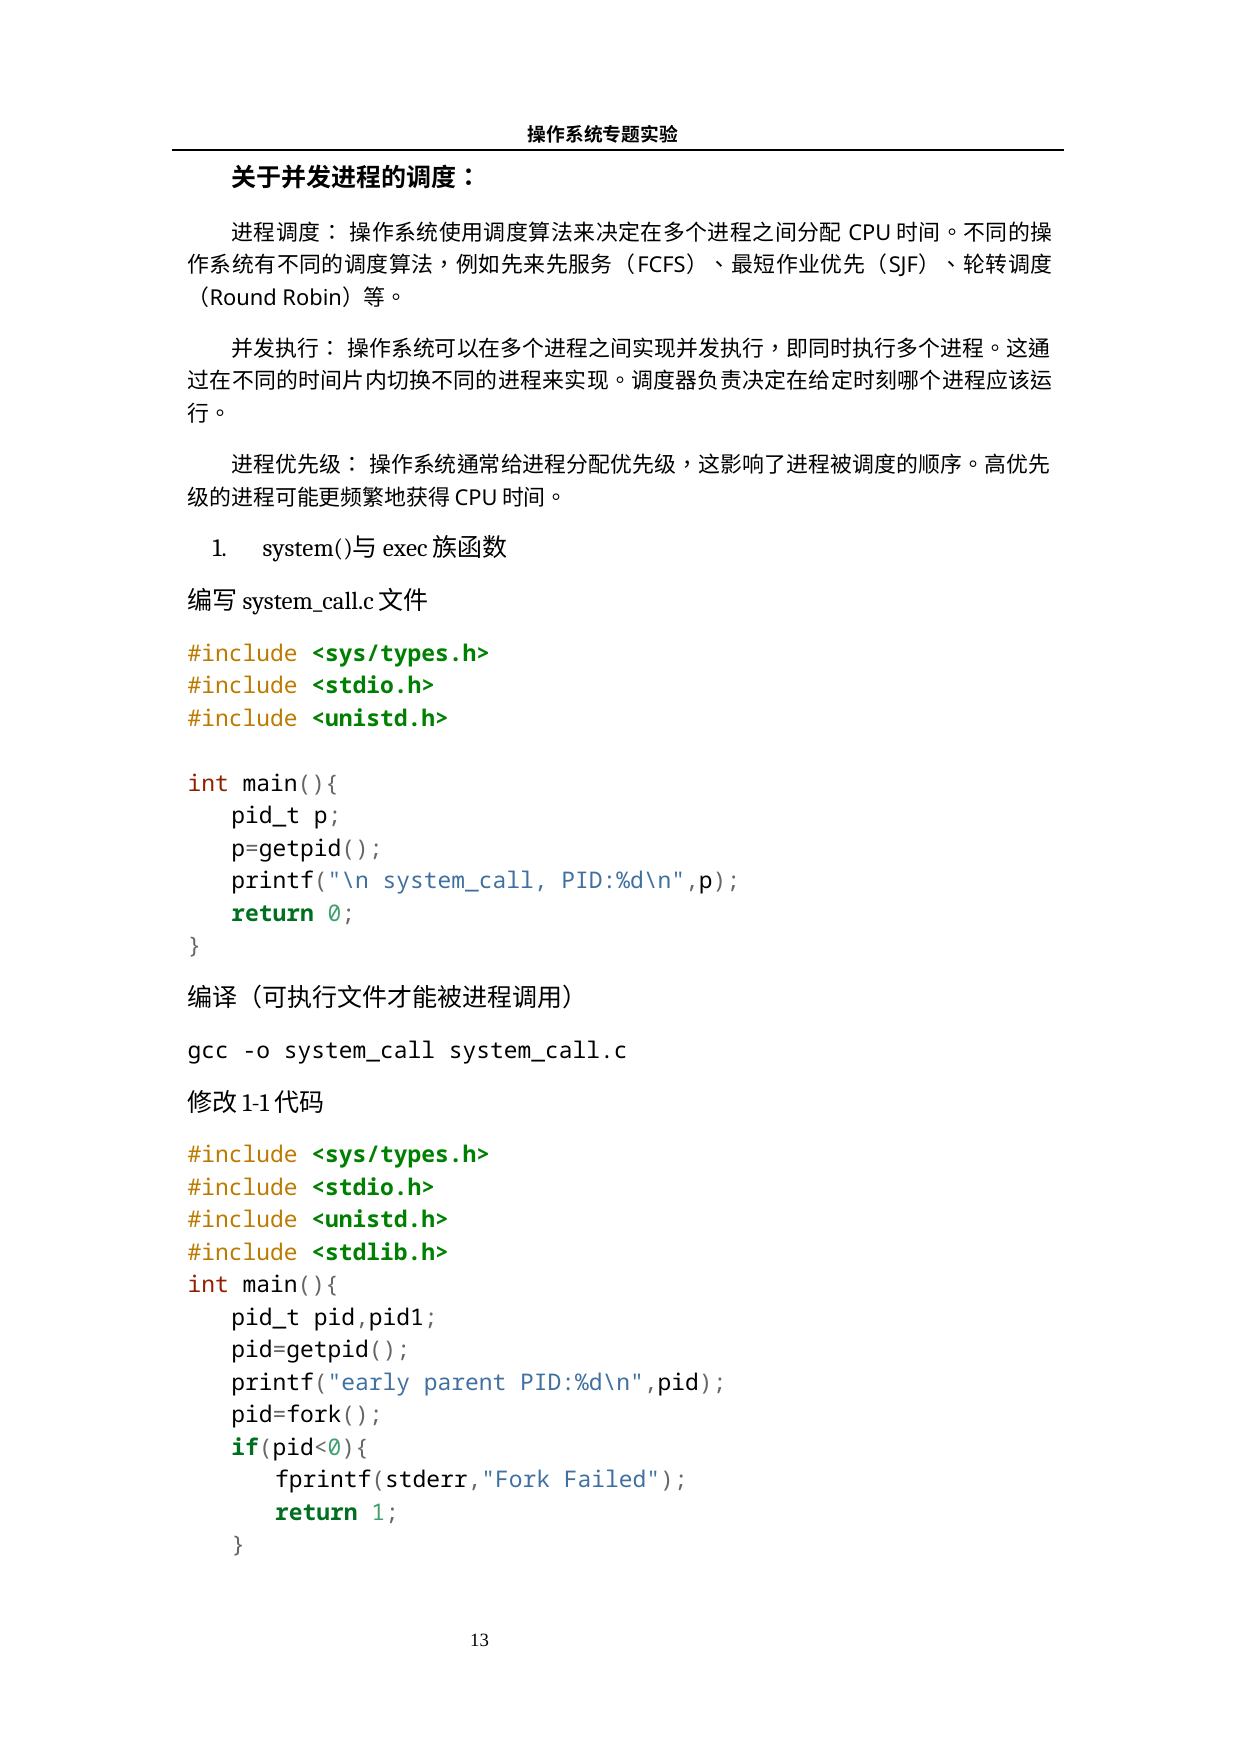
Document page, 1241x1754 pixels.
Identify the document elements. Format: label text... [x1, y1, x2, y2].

text #include <sys/types.h> #include <stdio.h> #include <unistd.h> int main(){ pid_t p; p=getpid(); printf("\n system_call, PID:%d\n",p); return 0; } [187, 636, 1053, 961]
text 进程优先级： 操作系统通常给进程分配优先级，这影响了进程被调度的顺序。高优先级的进程可能更频繁地获得CPU时间。 [187, 448, 1053, 513]
text 修改1-1代码 [187, 1087, 1053, 1119]
text 并发执行： 操作系统可以在多个进程之间实现并发执行，即同时执行多个进程。这通过在不同的时间片内切换不同的进程来实现。调度器负责决定在给定时刻哪个进程应该运行。 [187, 332, 1053, 429]
text gcc -o system_call system_call.c [187, 1033, 1053, 1066]
list 关于并发进程的调度： [187, 162, 1053, 194]
text 进程调度： 操作系统使用调度算法来决定在多个进程之间分配CPU时间。不同的操作系统有不同的调度算法，例如先来先服务（FCFS）、最短作业优先（SJF）、轮转调度（Round Robin）等。 [187, 215, 1053, 313]
text 编译（可执行文件才能被进程调用） [187, 982, 1053, 1014]
text 编写system_call.c文件 [187, 585, 1053, 617]
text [187, 1138, 1053, 1560]
list system()与exec族函数 [212, 532, 1053, 564]
